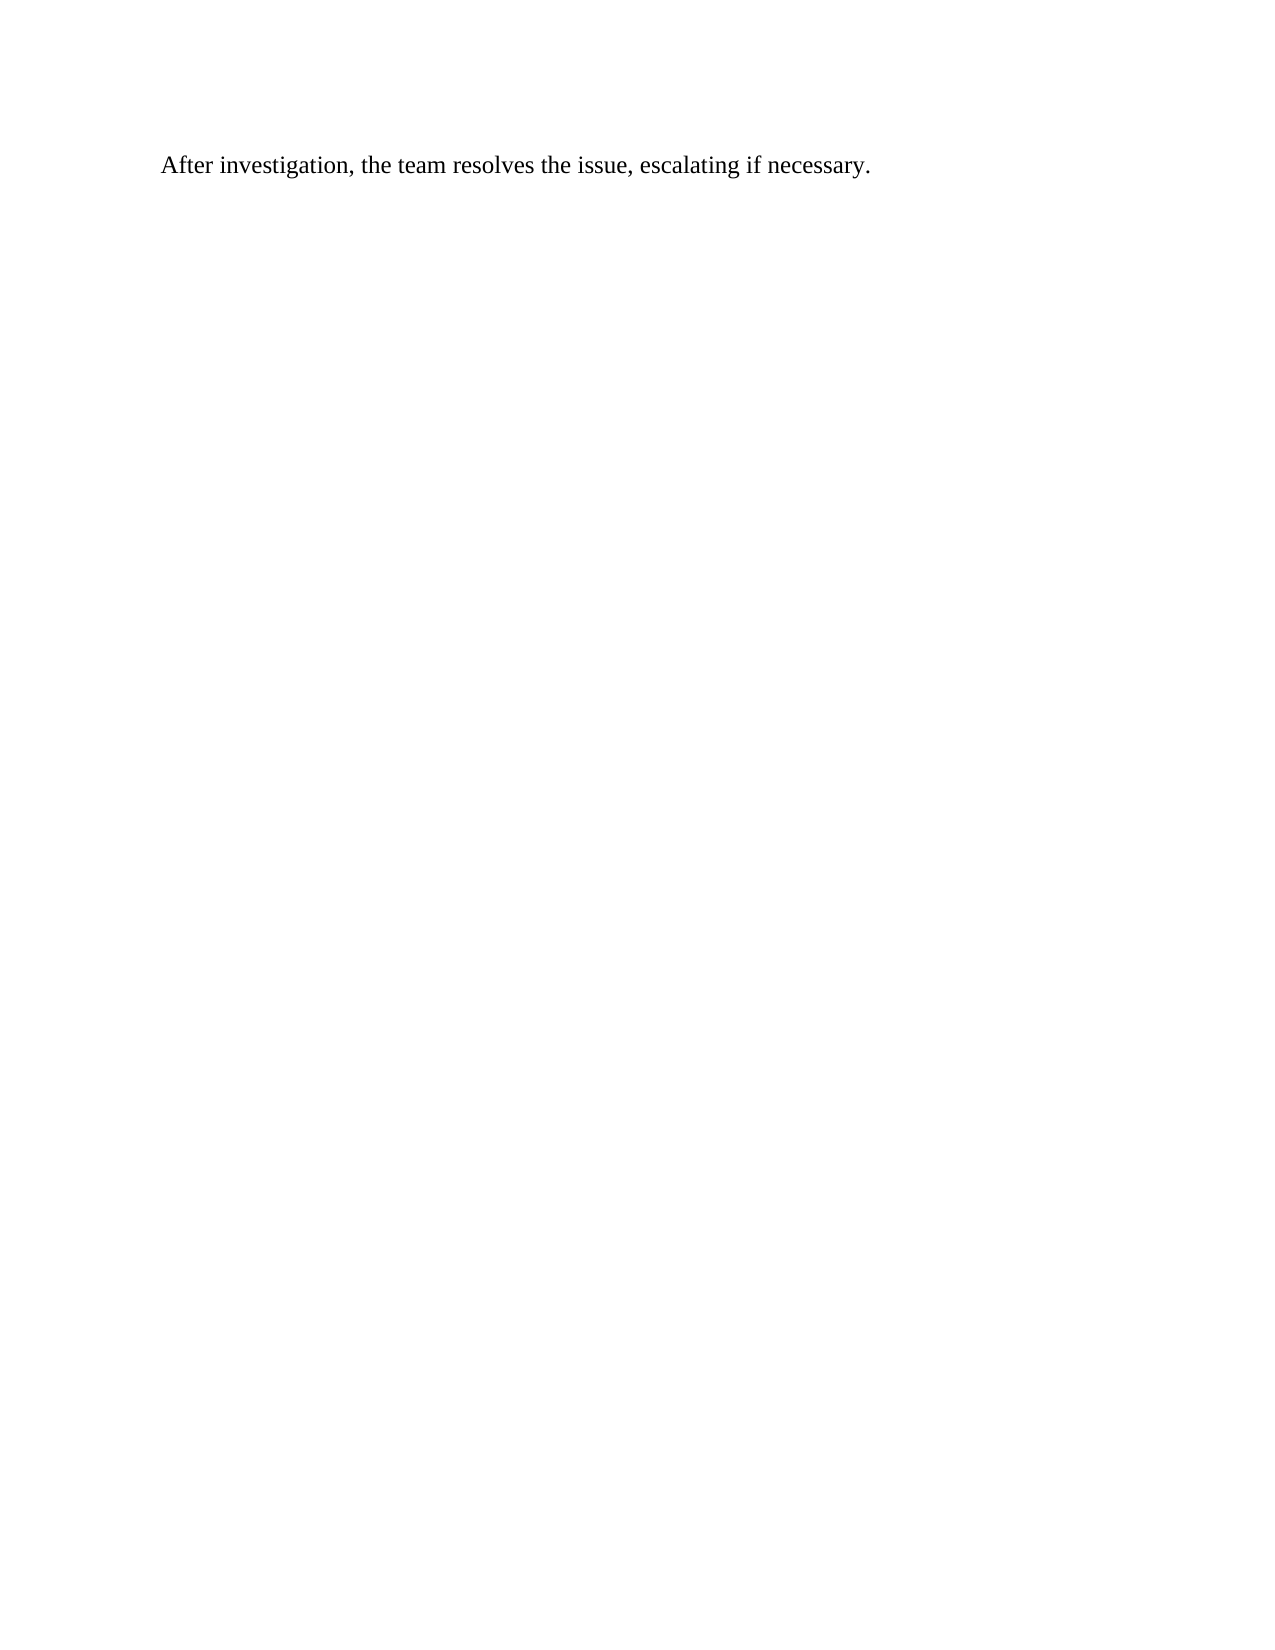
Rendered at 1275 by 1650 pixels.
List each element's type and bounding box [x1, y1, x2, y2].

text [160, 150, 1078, 179]
